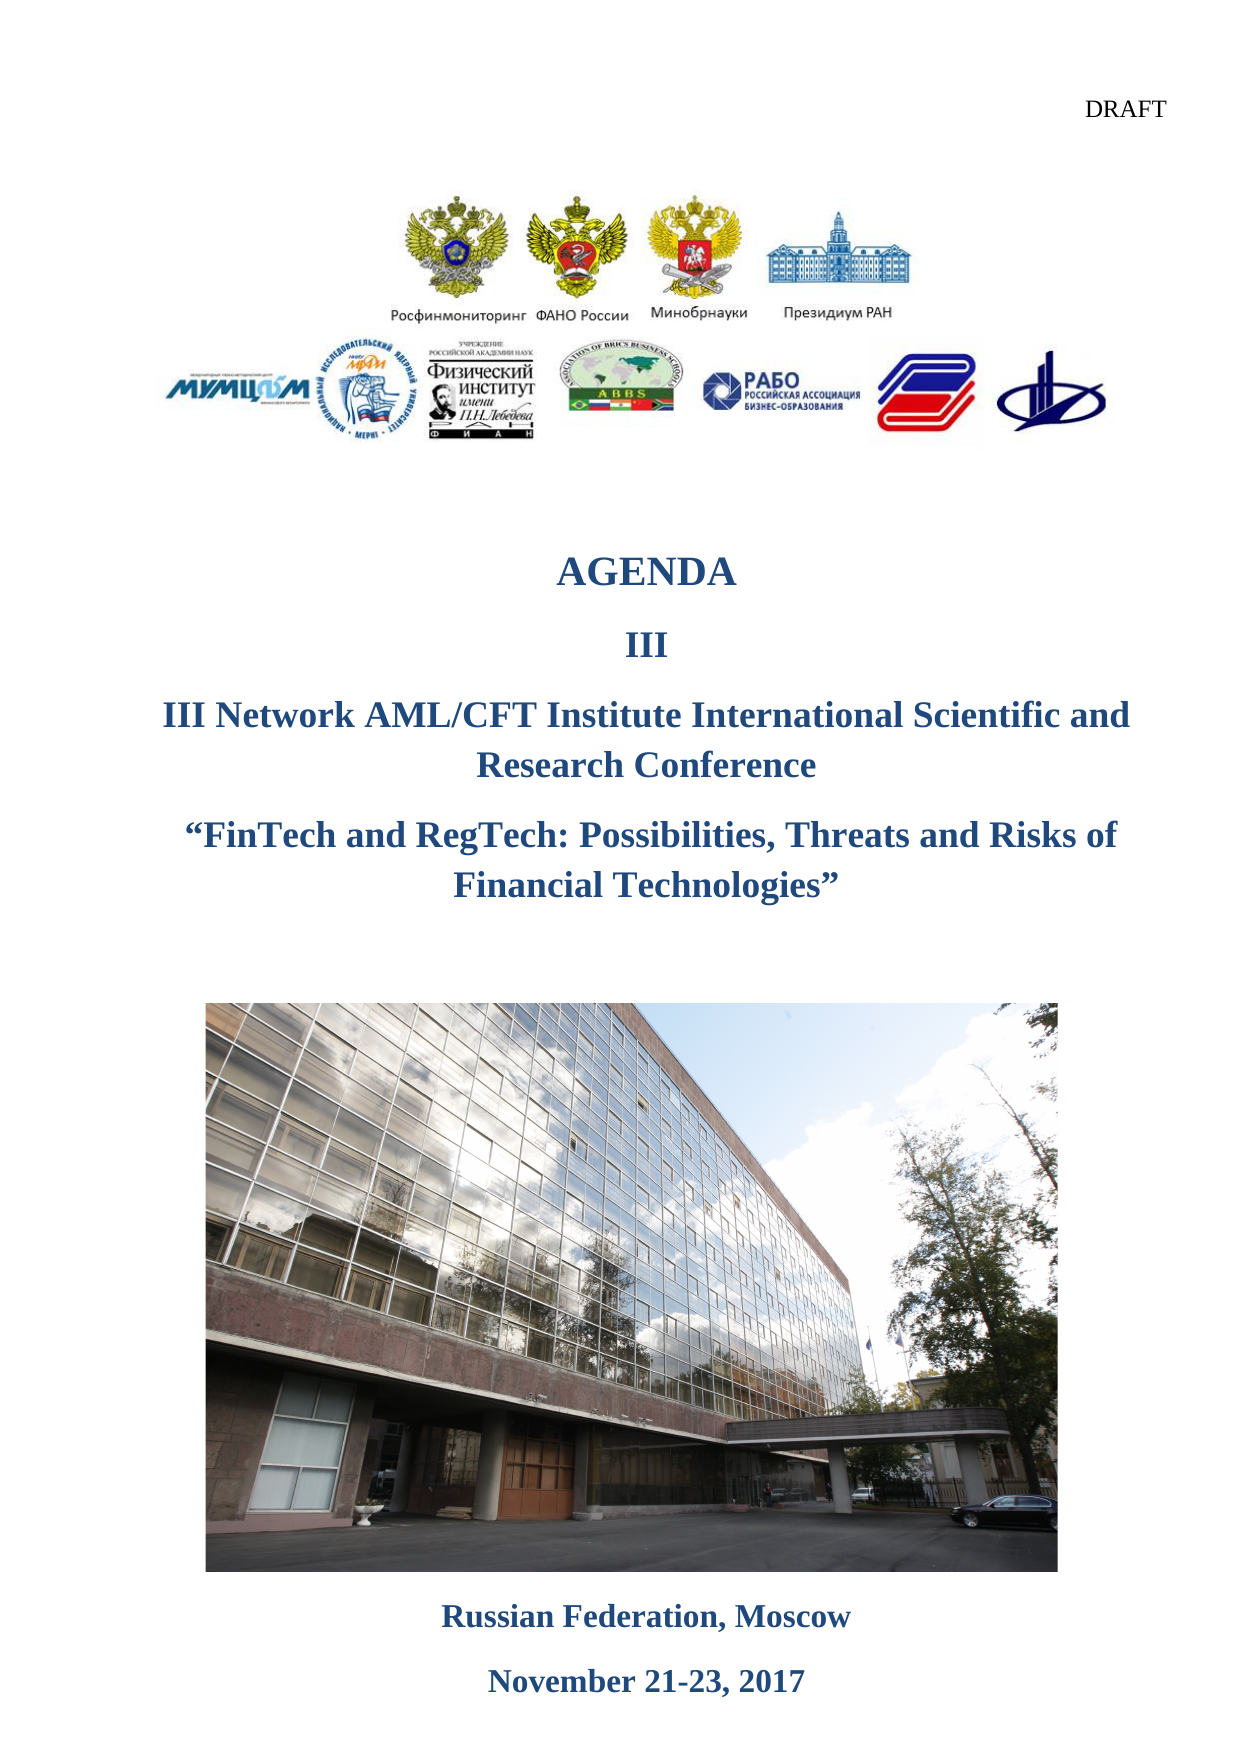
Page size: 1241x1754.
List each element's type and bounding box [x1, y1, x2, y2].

picture [155, 189, 1130, 451]
picture [205, 1003, 1058, 1572]
